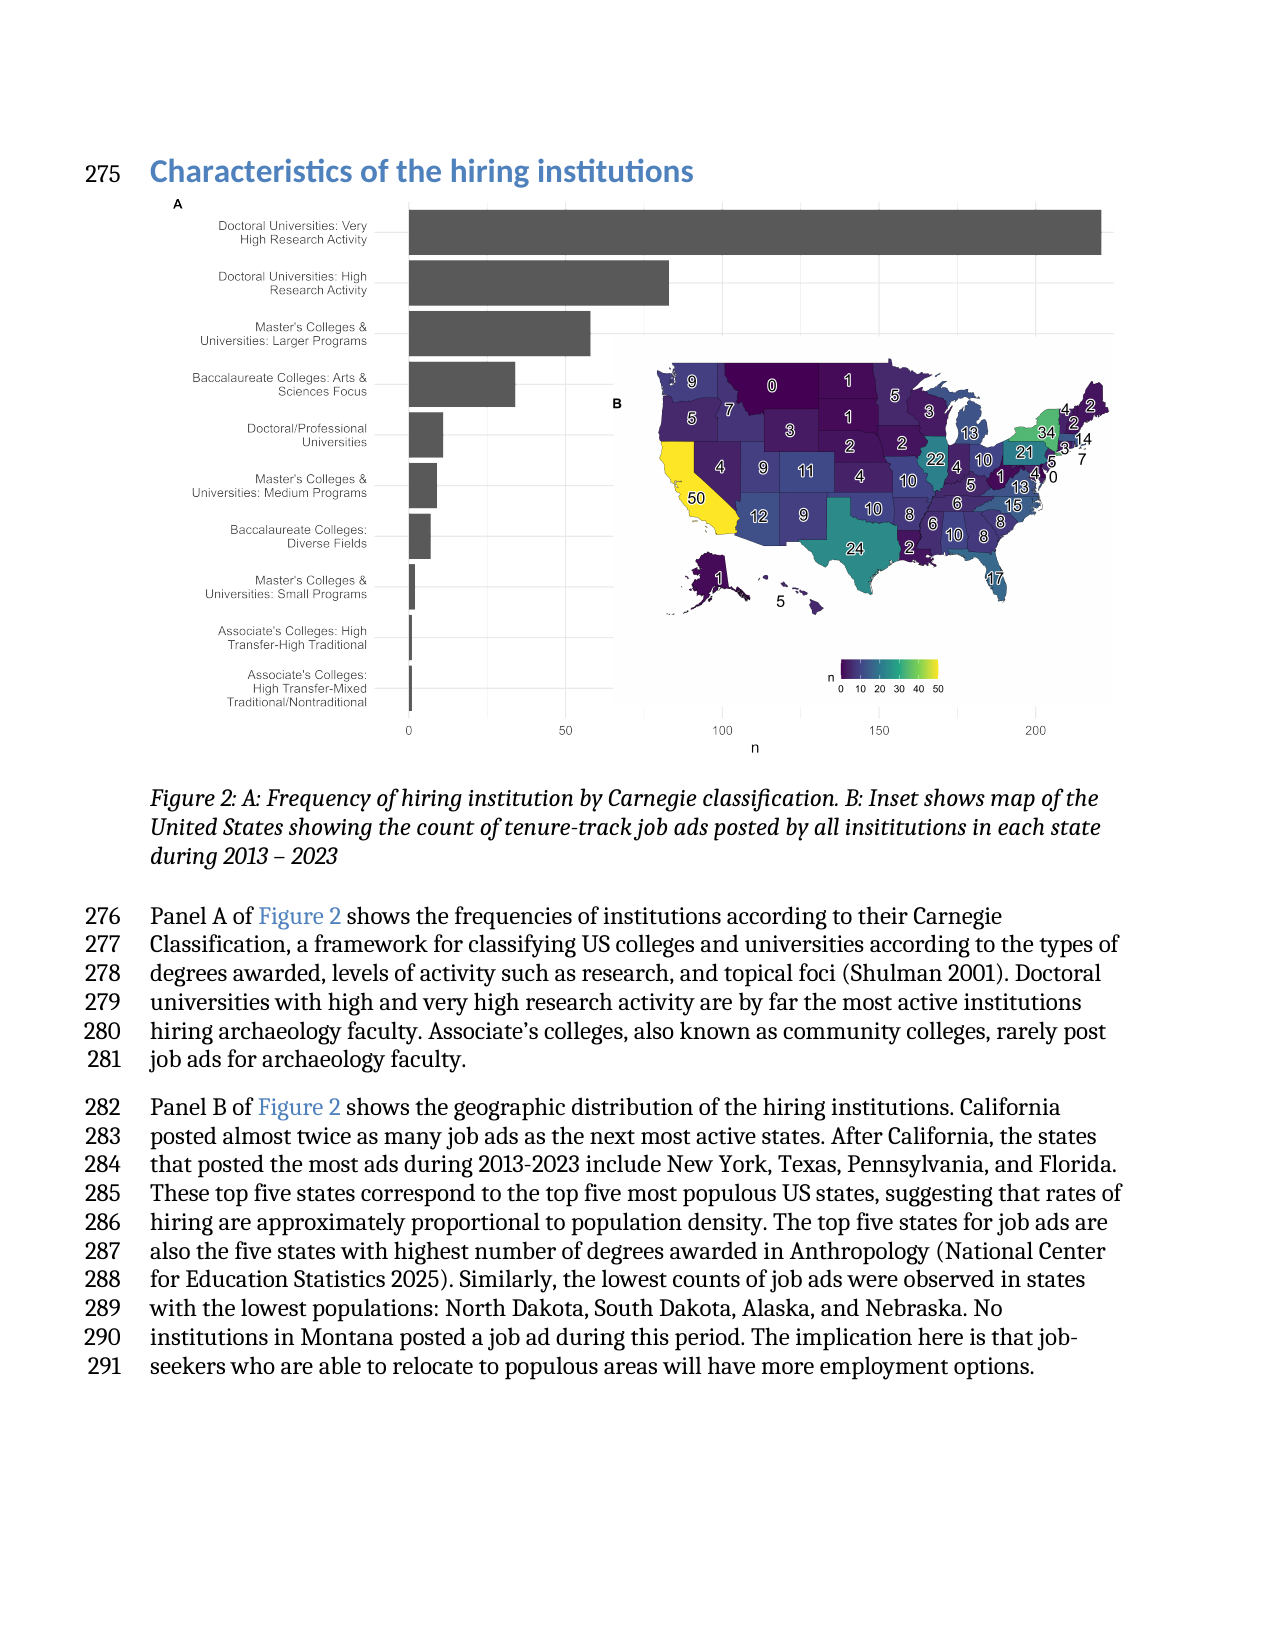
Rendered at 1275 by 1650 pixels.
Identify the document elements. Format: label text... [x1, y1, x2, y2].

picture [168, 194, 1114, 764]
subtitle Characteristics of the hiring institutions [150, 150, 1125, 191]
table_header Figure 2: A: Frequency of hiring institution by Carnegie classification. B: Inset shows map of the United States showing the count of tenure-track job ads posted by all insititutions in each state during 2013 – 2023 [139, 191, 1114, 883]
text Panel A of Figure 2 shows the frequencies of institutions according to their Carnegie Classification, a framework for classifying US colleges and universities according to the types of degrees awarded, levels of activity such as research, and topical foci (Shulman 2001). Doctoral universities with high and very high research activity are by far the most active institutions hiring archaeology faculty. Associate’s colleges, also known as community colleges, rarely post job ads for archaeology faculty. [150, 902, 1125, 1074]
text Panel B of Figure 2 shows the geographic distribution of the hiring institutions. California posted almost twice as many job ads as the next most active states. After California, the states that posted the most ads during 2013-2023 include New York, Texas, Pennsylvania, and Florida. These top five states correspond to the top five most populous US states, suggesting that rates of hiring are approximately proportional to population density. The top five states for job ads are also the five states with highest number of degrees awarded in Anthropology (National Center for Education Statistics 2025). Similarly, the lowest counts of job ads were observed in states with the lowest populations: North Dakota, South Dakota, Alaska, and Nebraska. No institutions in Montana posted a job ad during this period. The implication here is that job-seekers who are able to relocate to populous areas will have more employment options. [150, 1093, 1125, 1380]
